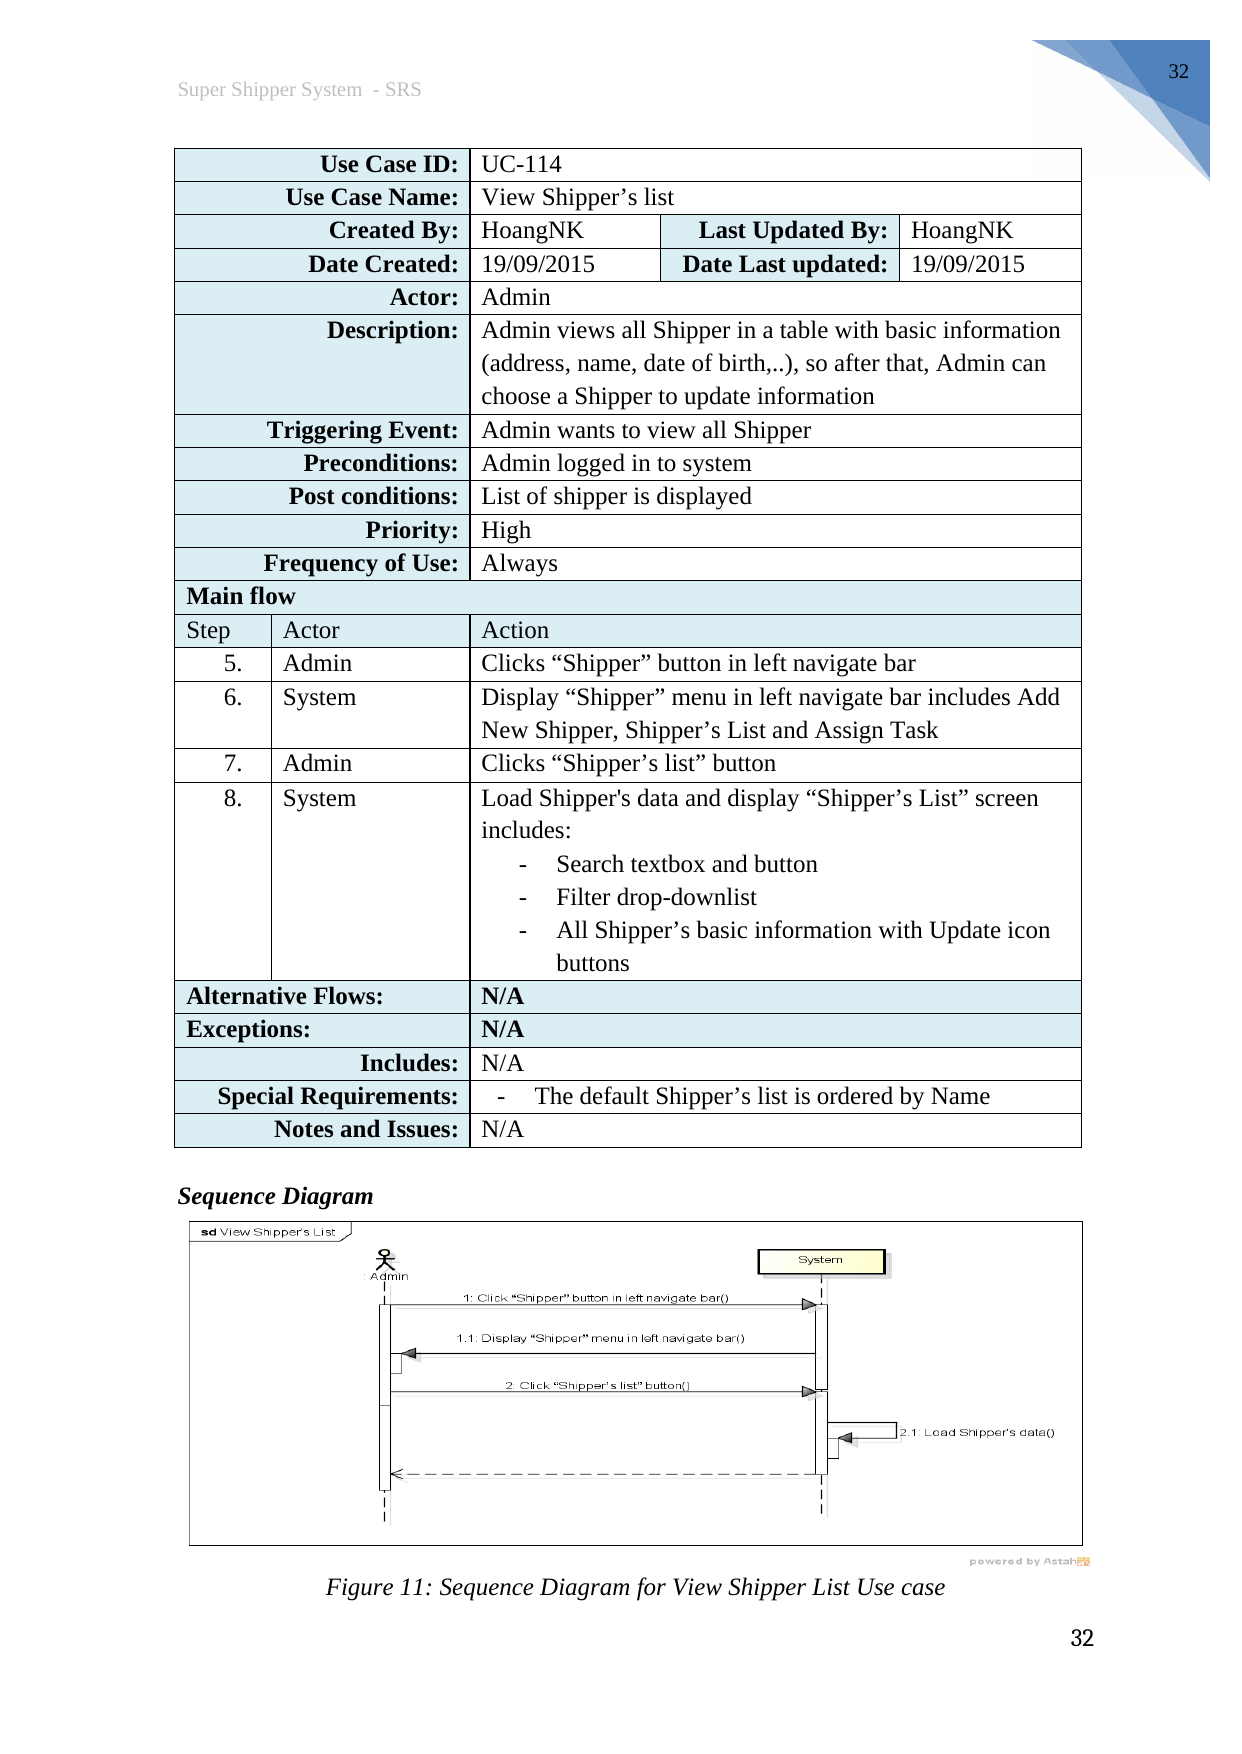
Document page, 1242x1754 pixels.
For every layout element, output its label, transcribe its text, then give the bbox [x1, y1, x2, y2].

table_cell System [272, 783, 469, 980]
table_cell Admin [272, 749, 469, 782]
table_cell Last Updated By: [661, 215, 899, 248]
table_cell Clicks “Shipper” button in left navigate bar [471, 648, 1081, 681]
picture [177, 1213, 1094, 1569]
table_cell List of shipper is displayed [471, 481, 1081, 514]
table_cell Created By: [175, 215, 469, 248]
table_cell Triggering Event: [175, 415, 469, 447]
picture [1029, 40, 1210, 182]
table_cell Use Case Name: [175, 182, 469, 214]
table_cell N/A [471, 1048, 1081, 1080]
table_cell 19/09/2015 [471, 249, 660, 281]
table_cell High [471, 515, 1081, 547]
table_cell Date Created: [175, 249, 469, 281]
table_cell Admin [272, 648, 469, 681]
table_cell Admin [471, 282, 1081, 314]
table_cell Main flow [175, 581, 1081, 614]
table_cell Special Requirements: [175, 1081, 469, 1113]
table_header Use Case ID: [175, 149, 469, 181]
table_cell Admin logged in to system [471, 448, 1081, 480]
table_cell HoangNK [471, 215, 660, 248]
table_cell Frequency of Use: [175, 548, 469, 580]
table_cell Step [175, 615, 271, 647]
table_cell [175, 648, 271, 681]
table_cell View Shipper’s list [471, 182, 1081, 214]
table_cell Load Shipper's data and display “Shipper’s List” screen includes: Search textbox and button Filter drop-downlist All Shipper’s basic information with Update icon buttons [471, 783, 1081, 980]
table_cell Priority: [175, 515, 469, 547]
table_cell Alternative Flows: [175, 981, 469, 1013]
table_cell [175, 783, 271, 980]
table_cell [175, 682, 271, 747]
table_cell Date Last updated: [661, 249, 899, 281]
table_cell Post conditions: [175, 481, 469, 514]
table_cell Clicks “Shipper’s list” button [471, 749, 1081, 782]
table_cell Actor [272, 615, 469, 647]
table_cell N/A [471, 1114, 1081, 1147]
table_cell The default Shipper’s list is ordered by Name [471, 1081, 1081, 1113]
table_cell Display “Shipper” menu in left navigate bar includes Add New Shipper, Shipper’s List and Assign Task [471, 682, 1081, 747]
table_cell Admin views all Shipper in a table with basic information (address, name, date of birth,..), so after that, Admin can choose a Shipper to update information [471, 315, 1081, 414]
table_cell Preconditions: [175, 448, 469, 480]
table_cell Action [471, 615, 1081, 647]
table_cell Admin wants to view all Shipper [471, 415, 1081, 447]
table_cell 19/09/2015 [900, 249, 1081, 281]
table_cell N/A [471, 1014, 1081, 1047]
text Sequence Diagram [177, 1181, 1094, 1209]
table_cell Includes: [175, 1048, 469, 1080]
table_header UC-114 [471, 149, 1081, 181]
table_cell System [272, 682, 469, 747]
table_cell Exceptions: [175, 1014, 469, 1047]
table_cell [175, 749, 271, 782]
table_cell HoangNK [900, 215, 1081, 248]
table_cell N/A [471, 981, 1081, 1013]
table_cell Always [471, 548, 1081, 580]
table_cell Actor: [175, 282, 469, 314]
table_cell Description: [175, 315, 469, 414]
table_cell Notes and Issues: [175, 1114, 469, 1147]
text Figure 11: Sequence Diagram for View Shipper List Use case [177, 1572, 1094, 1601]
